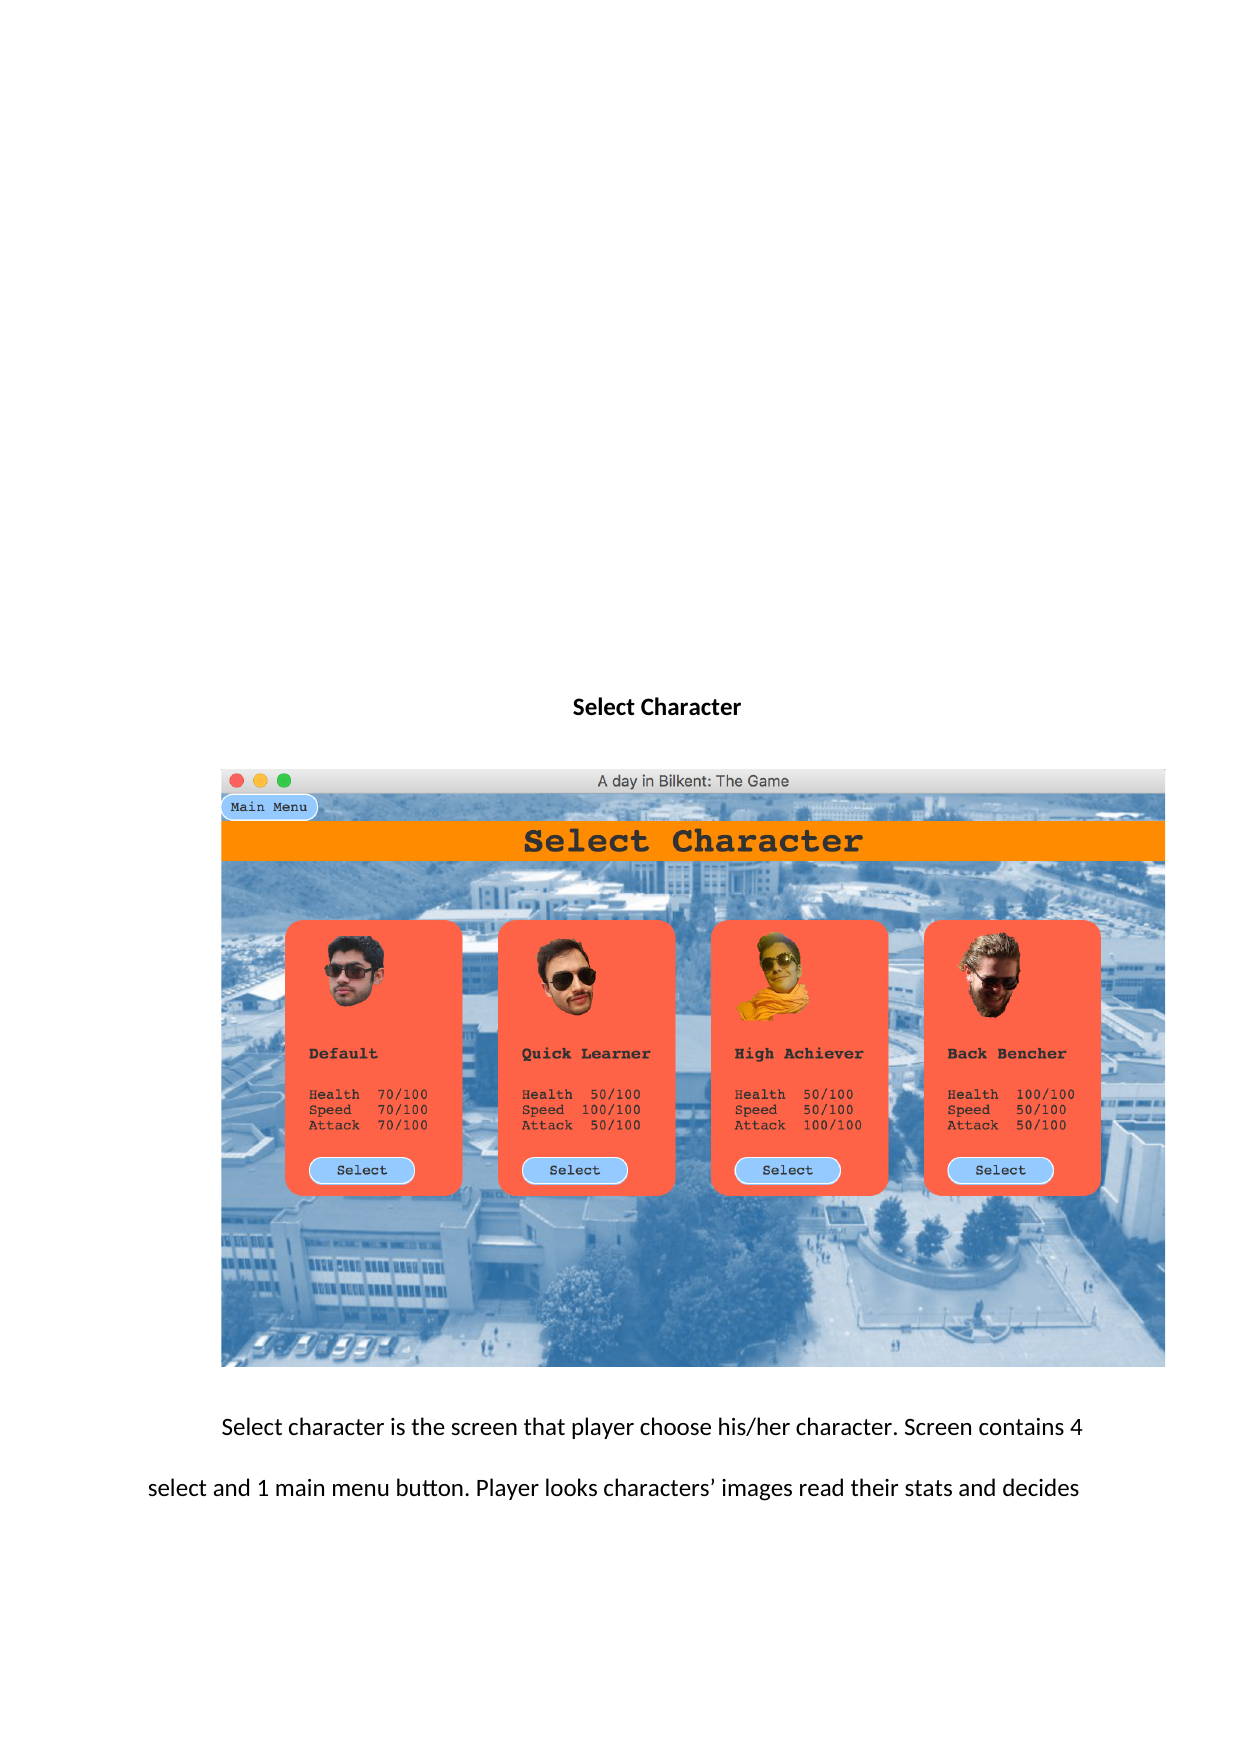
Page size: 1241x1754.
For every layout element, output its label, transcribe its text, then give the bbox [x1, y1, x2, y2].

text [148, 1412, 1093, 1503]
text Select Character [148, 692, 1093, 722]
picture [221, 769, 1166, 1367]
